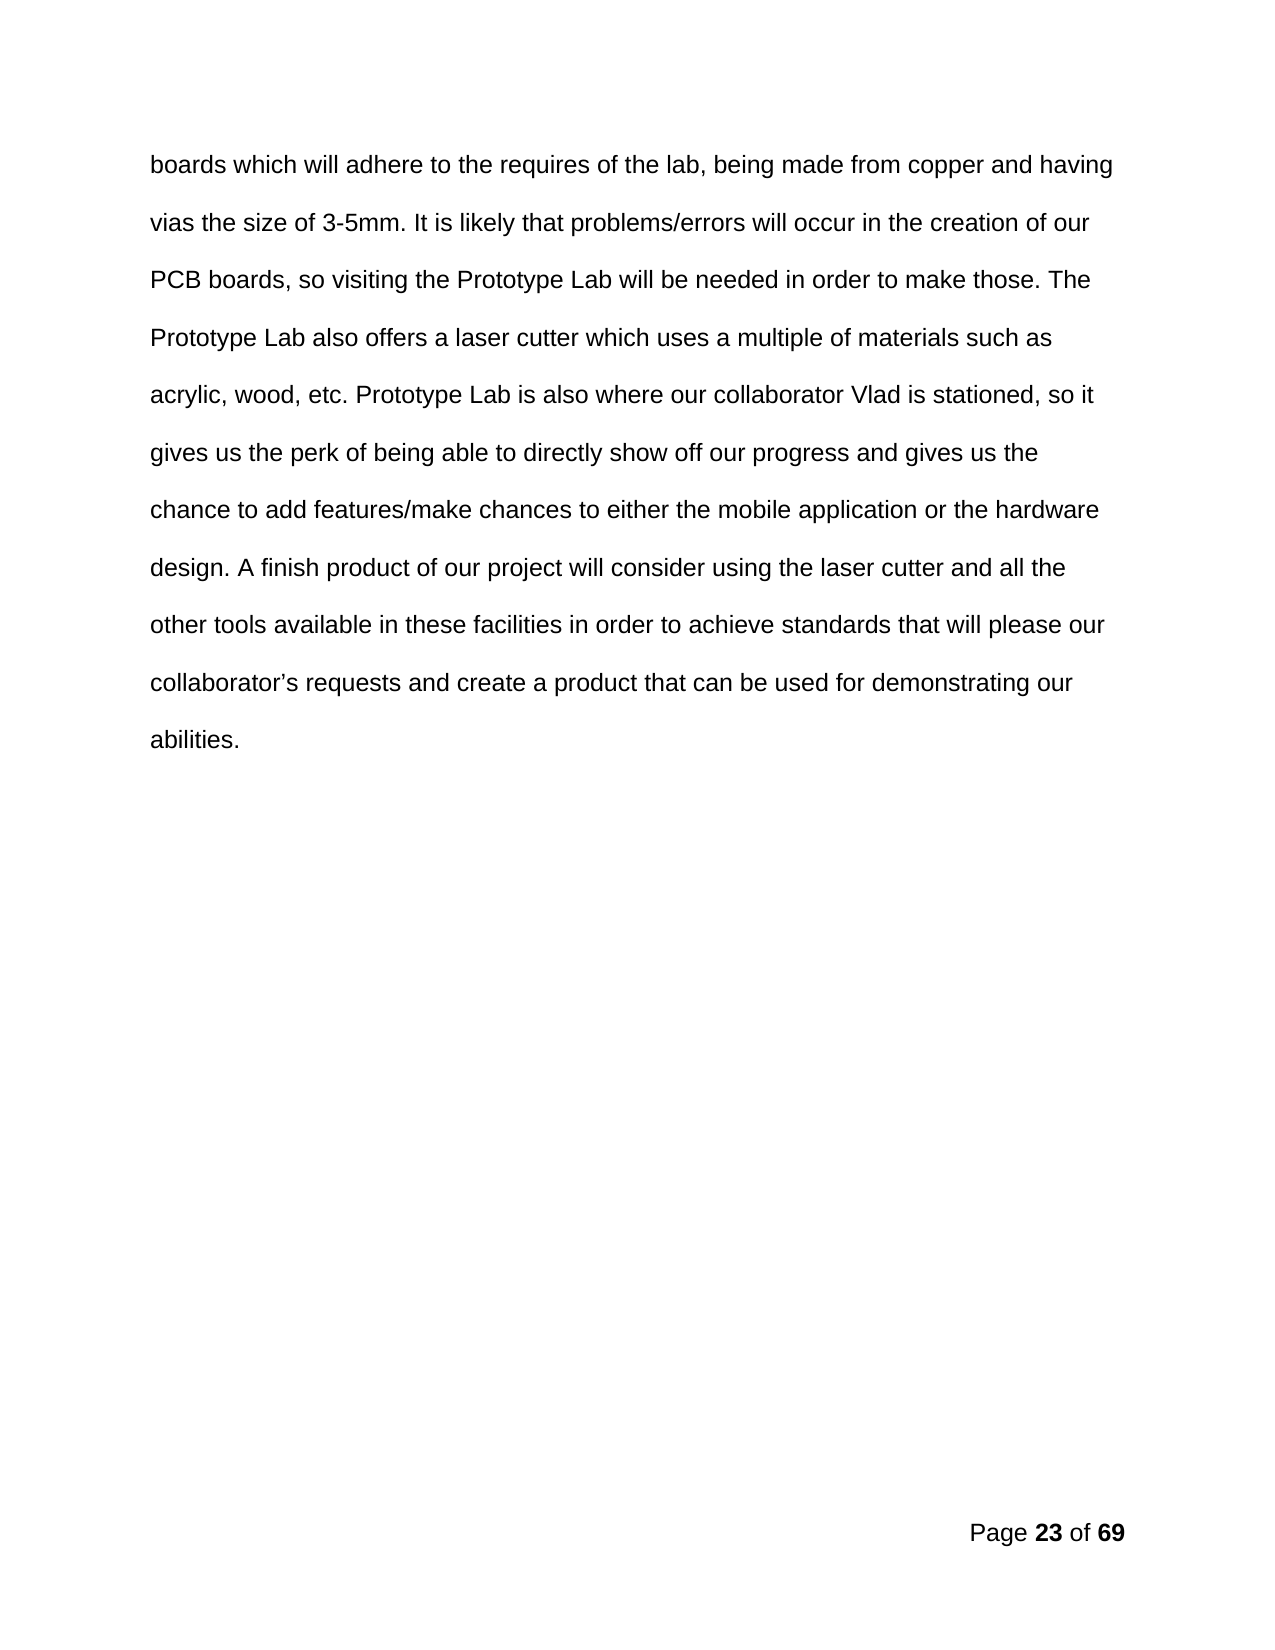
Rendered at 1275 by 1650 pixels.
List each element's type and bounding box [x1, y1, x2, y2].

text [150, 150, 1125, 754]
